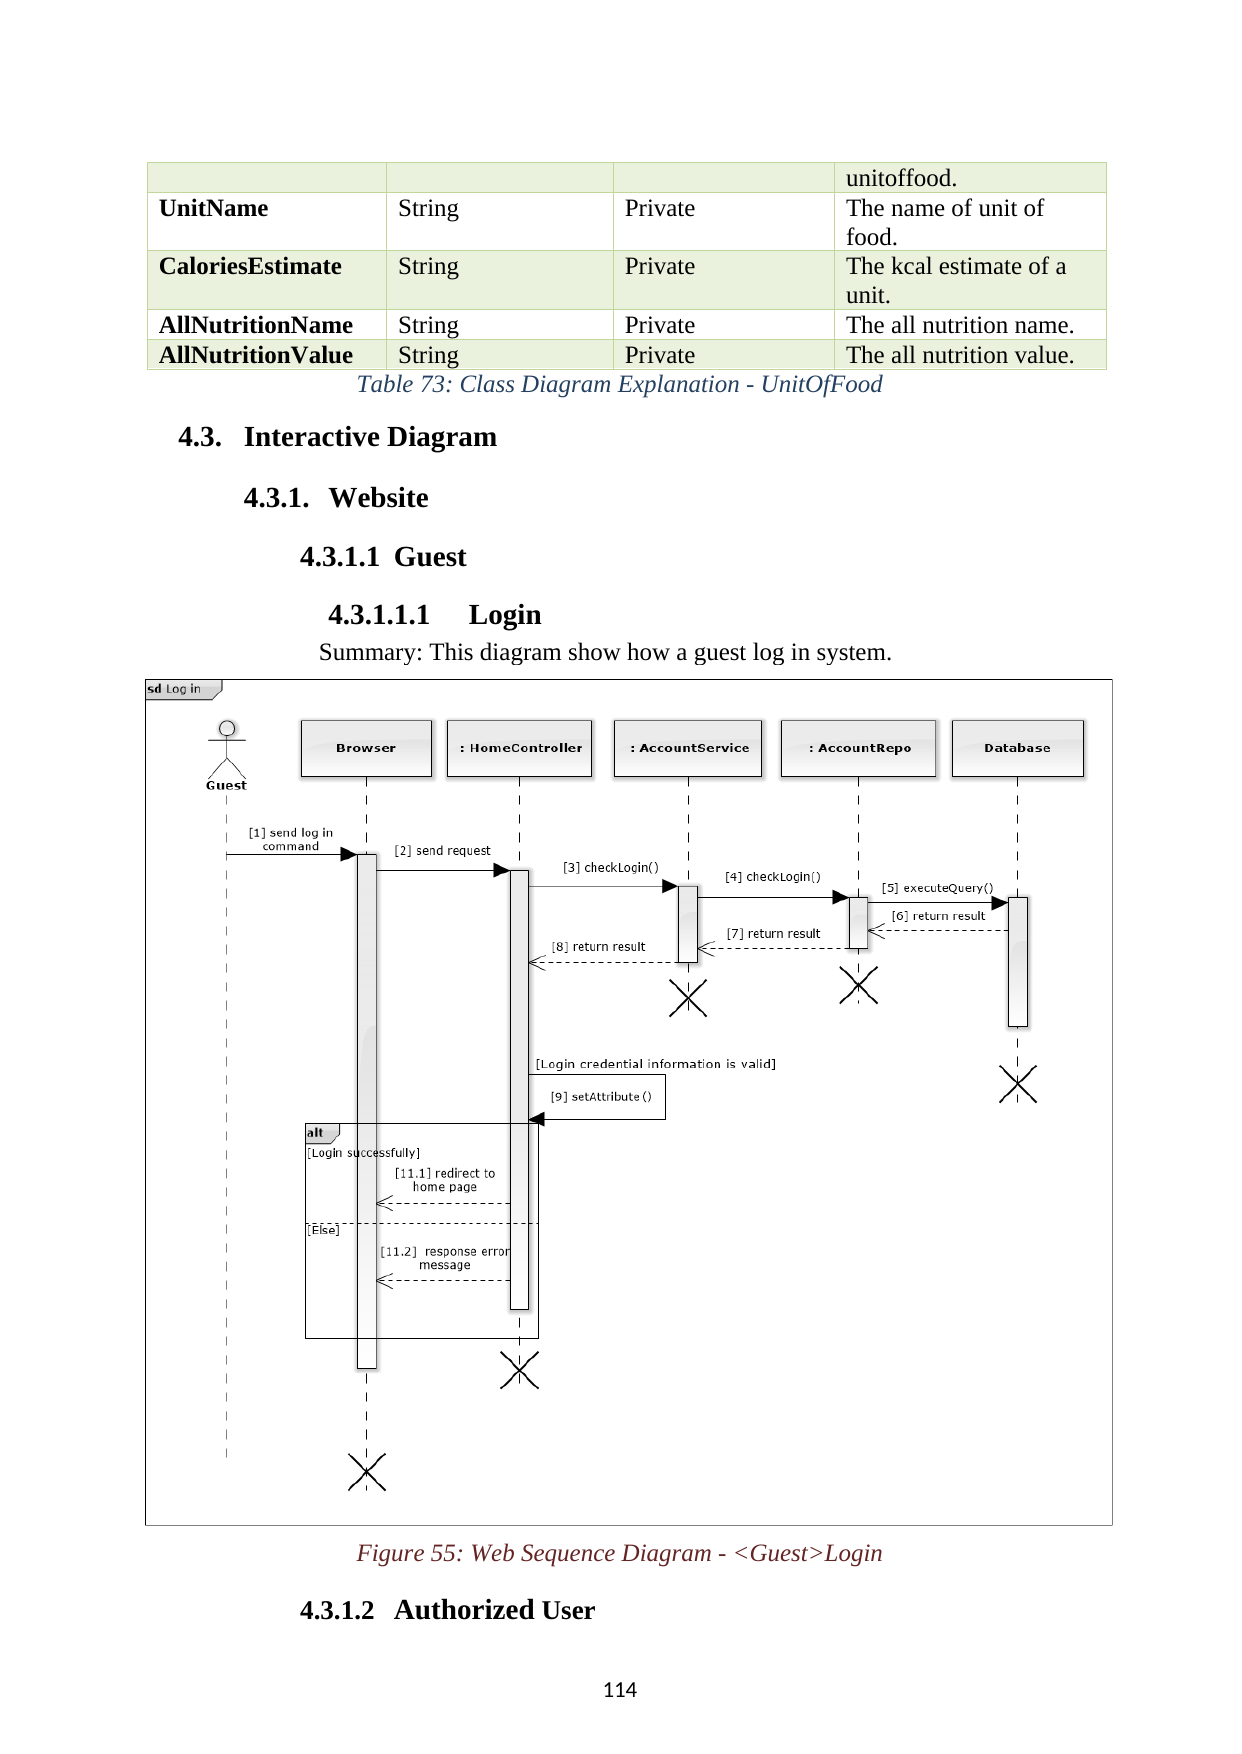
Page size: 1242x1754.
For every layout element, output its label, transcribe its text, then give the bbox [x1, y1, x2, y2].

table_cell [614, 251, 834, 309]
text Table 73: Class Diagram Explanation - UnitOfFood [94, 369, 1146, 398]
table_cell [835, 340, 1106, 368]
subtitle Guest [300, 539, 1146, 572]
picture [131, 665, 1126, 1539]
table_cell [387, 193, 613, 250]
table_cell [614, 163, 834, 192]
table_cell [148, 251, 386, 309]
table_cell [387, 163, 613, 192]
subtitle Interactive Diagram [169, 419, 1146, 453]
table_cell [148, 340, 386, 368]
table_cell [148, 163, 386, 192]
subtitle Website [244, 480, 1146, 514]
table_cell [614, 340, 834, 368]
subtitle Authorized User [300, 1592, 1146, 1626]
text Figure 55: Web Sequence Diagram - <Guest>Login [94, 1538, 1146, 1567]
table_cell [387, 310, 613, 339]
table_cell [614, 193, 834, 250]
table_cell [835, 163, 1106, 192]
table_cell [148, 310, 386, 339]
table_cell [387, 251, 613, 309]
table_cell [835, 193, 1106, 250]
subtitle Login [214, 597, 1146, 631]
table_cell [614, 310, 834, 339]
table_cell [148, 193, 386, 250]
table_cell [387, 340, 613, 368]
text Summary: This diagram show how a guest log in system. [244, 637, 1146, 666]
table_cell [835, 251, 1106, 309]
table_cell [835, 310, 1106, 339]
